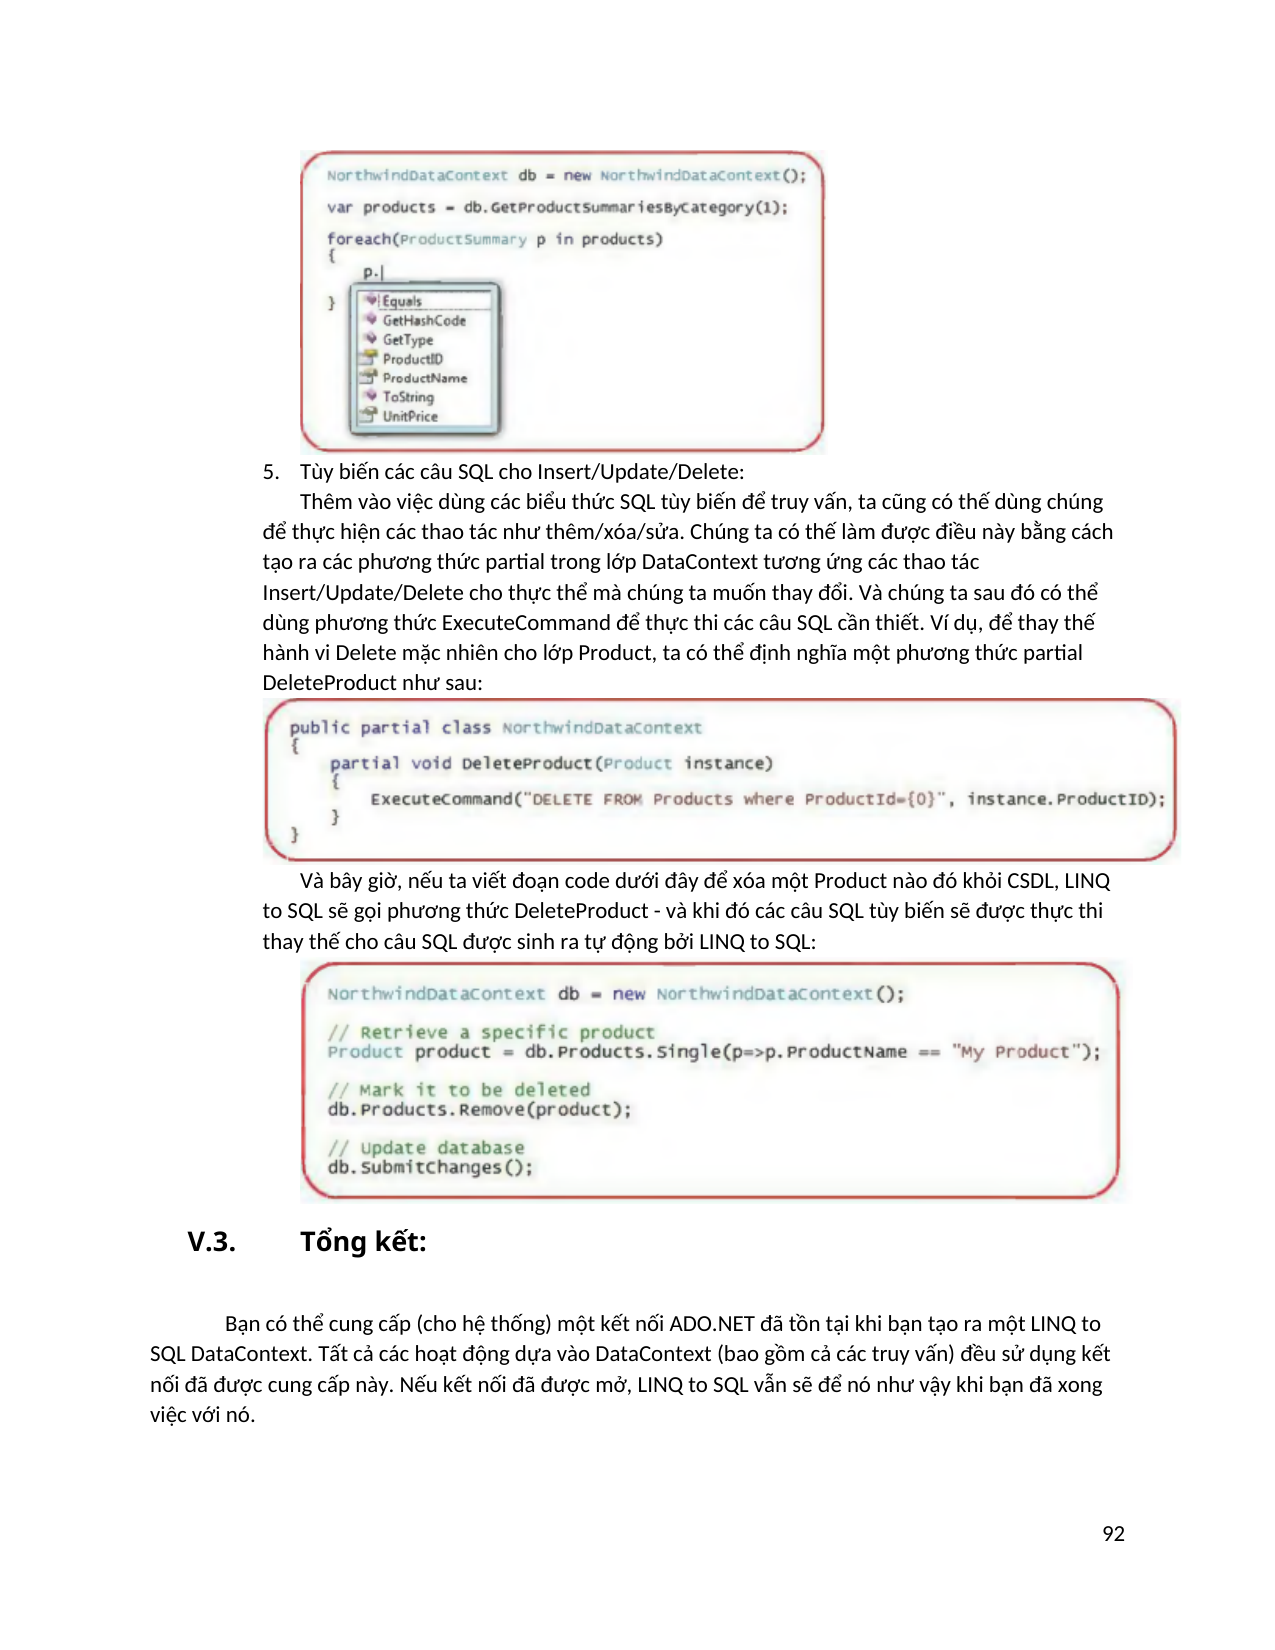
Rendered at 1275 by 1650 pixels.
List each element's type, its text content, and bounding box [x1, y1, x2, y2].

list Tùy biến các câu SQL cho Insert/Update/Delete: [262, 457, 1125, 485]
subtitle Tổng kết: [187, 1223, 1125, 1259]
picture [300, 957, 1133, 1204]
picture [262, 698, 1182, 865]
text Bạn có thể cung cấp (cho hệ thống) một kết nối ADO.NET đã tồn tại khi bạn tạo ra một LINQ to SQL DataContext. Tất cả các hoạt động dựa vào DataContext (bao gồm cả các truy vấn) đều sử dụng kết nối đã được cung cấp này. Nếu kết nối đã được mở, LINQ to SQL vẫn sẽ để nó như vậy khi bạn đã xong việc với nó. [150, 1309, 1125, 1428]
list Thêm vào việc dùng các biểu thức SQL tùy biến để truy vấn, ta cũng có thế dùng chúng để thực hiện các thao tác như thêm/xóa/sửa. Chúng ta có thế làm được điều này bằng cách tạo ra các phương thức partial trong lớp DataContext tương ứng các thao tác Insert/Update/Delete cho thực thể mà chúng ta muốn thay đổi. Và chúng ta sau đó có thể dùng phương thức ExecuteCommand để thực thi các câu SQL cần thiết. Ví dụ, để thay thế hành vi Delete mặc nhiên cho lớp Product, ta có thể định nghĩa một phương thức partial DeleteProduct như sau: [262, 487, 1125, 696]
picture [300, 150, 829, 455]
list Và bây giờ, nếu ta viết đoạn code dưới đây để xóa một Product nào đó khỏi CSDL, LINQ to SQL sẽ gọi phương thức DeleteProduct - và khi đó các câu SQL tùy biến sẽ được thực thi thay thế cho câu SQL được sinh ra tự động bởi LINQ to SQL: [262, 866, 1125, 955]
